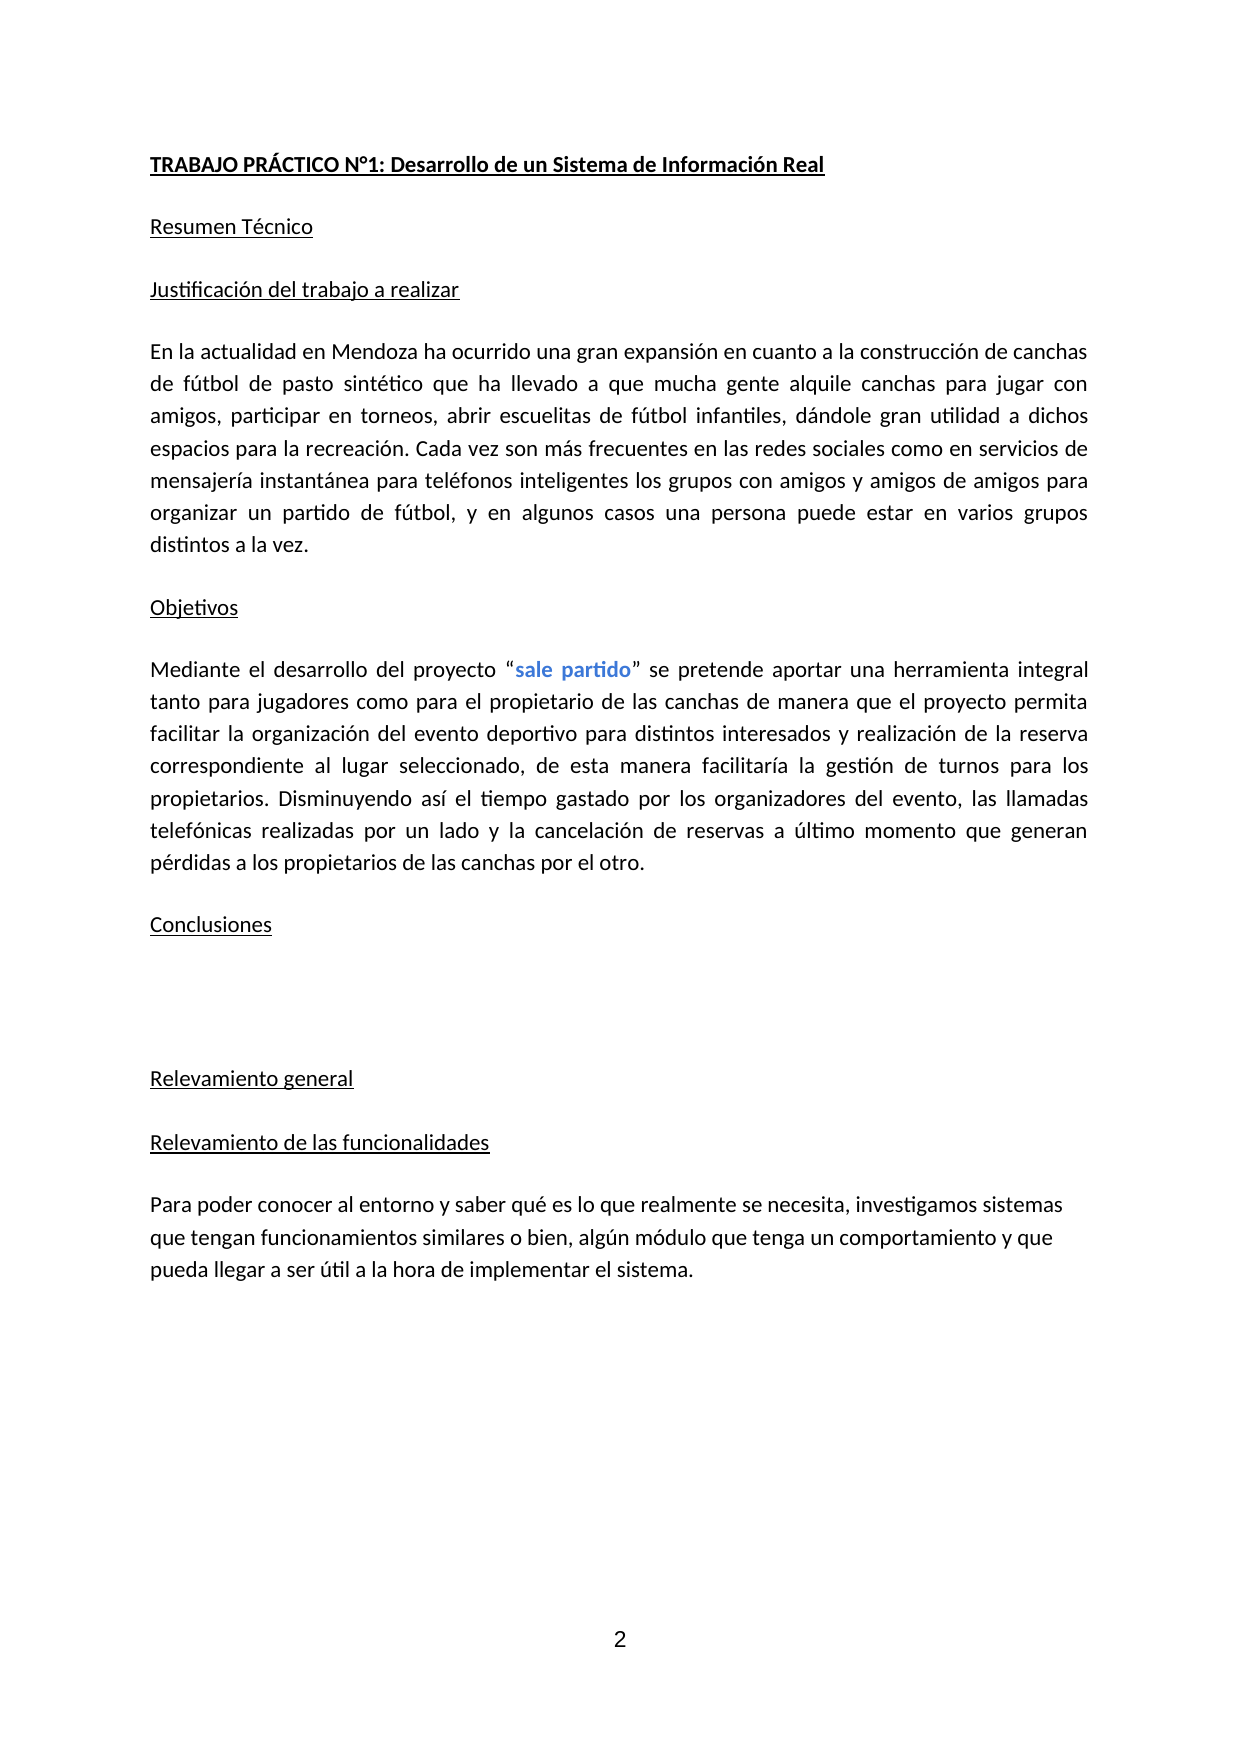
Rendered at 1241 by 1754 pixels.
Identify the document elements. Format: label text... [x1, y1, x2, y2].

text Relevamiento general [150, 1064, 1090, 1092]
text Mediante el desarrollo del proyecto “sale partido” se pretende aportar una herramienta integral tanto para jugadores como para el propietario de las canchas de manera que el proyecto permita facilitar la organización del evento deportivo para distintos interesados y realización de la reserva correspondiente al lugar seleccionado, de esta manera facilitaría la gestión de turnos para los propietarios. Disminuyendo así el tiempo gastado por los organizadores del evento, las llamadas telefónicas realizadas por un lado y la cancelación de reservas a último momento que generan pérdidas a los propietarios de las canchas por el otro. [150, 655, 1090, 876]
text Conclusiones [150, 911, 1090, 939]
text En la actualidad en Mendoza ha ocurrido una gran expansión en cuanto a la construcción de canchas de fútbol de pasto sintético que ha llevado a que mucha gente alquile canchas para jugar con amigos, participar en torneos, abrir escuelitas de fútbol infantiles, dándole gran utilidad a dichos espacios para la recreación. Cada vez son más frecuentes en las redes sociales como en servicios de mensajería instantánea para teléfonos inteligentes los grupos con amigos y amigos de amigos para organizar un partido de fútbol, y en algunos casos una persona puede estar en varios grupos distintos a la vez. [150, 337, 1090, 558]
text Para poder conocer al entorno y saber qué es lo que realmente se necesita, investigamos sistemas que tengan funcionamientos similares o bien, algún módulo que tenga un comportamiento y que pueda llegar a ser útil a la hora de implementar el sistema. [150, 1190, 1090, 1283]
text Resumen Técnico [150, 212, 1090, 240]
text TRABAJO PRÁCTICO N°1: Desarrollo de un Sistema de Información Real [150, 150, 1090, 178]
text Justificación del trabajo a realizar [150, 275, 1090, 303]
text Objetivos [150, 593, 1090, 621]
text Relevamiento de las funcionalidades [150, 1128, 1090, 1156]
